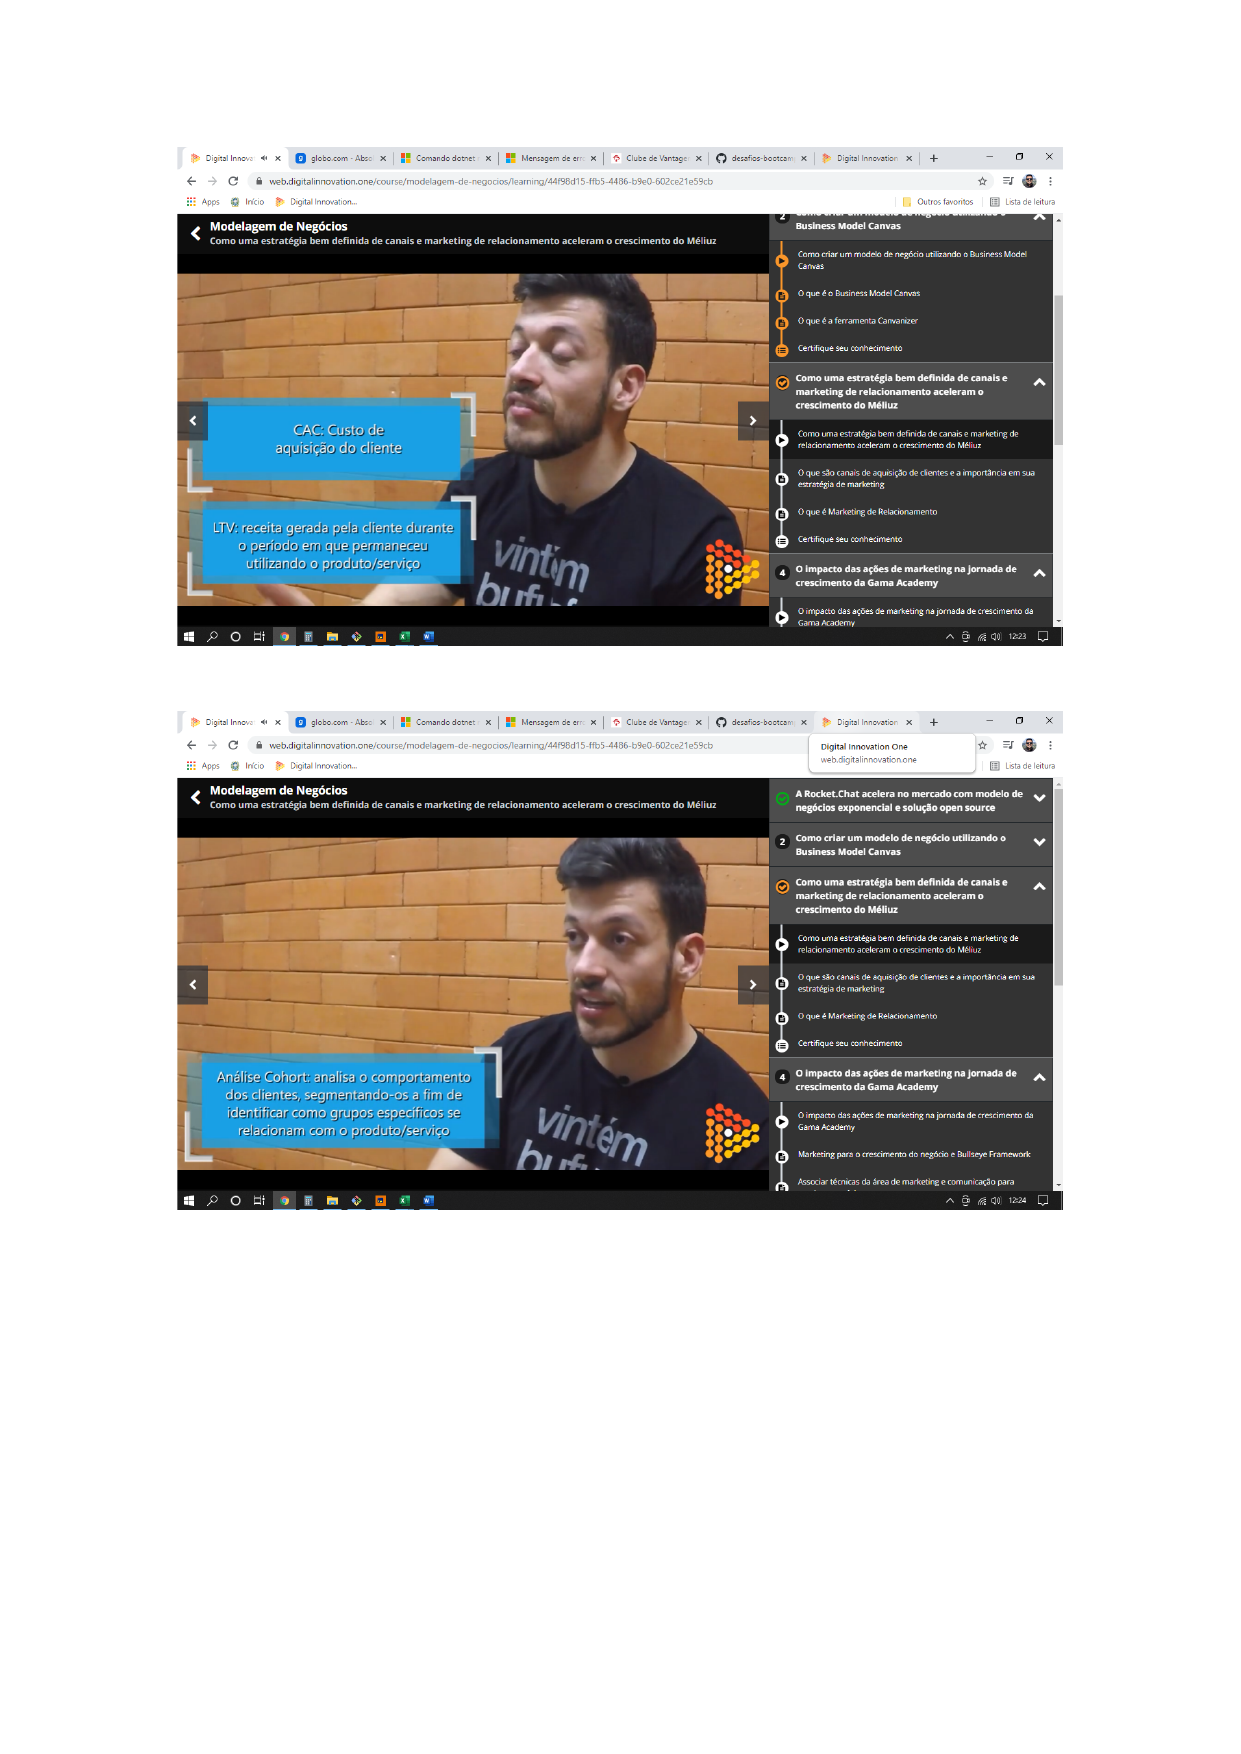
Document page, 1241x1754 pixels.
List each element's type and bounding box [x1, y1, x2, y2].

picture [177, 147, 1063, 646]
picture [177, 711, 1063, 1210]
